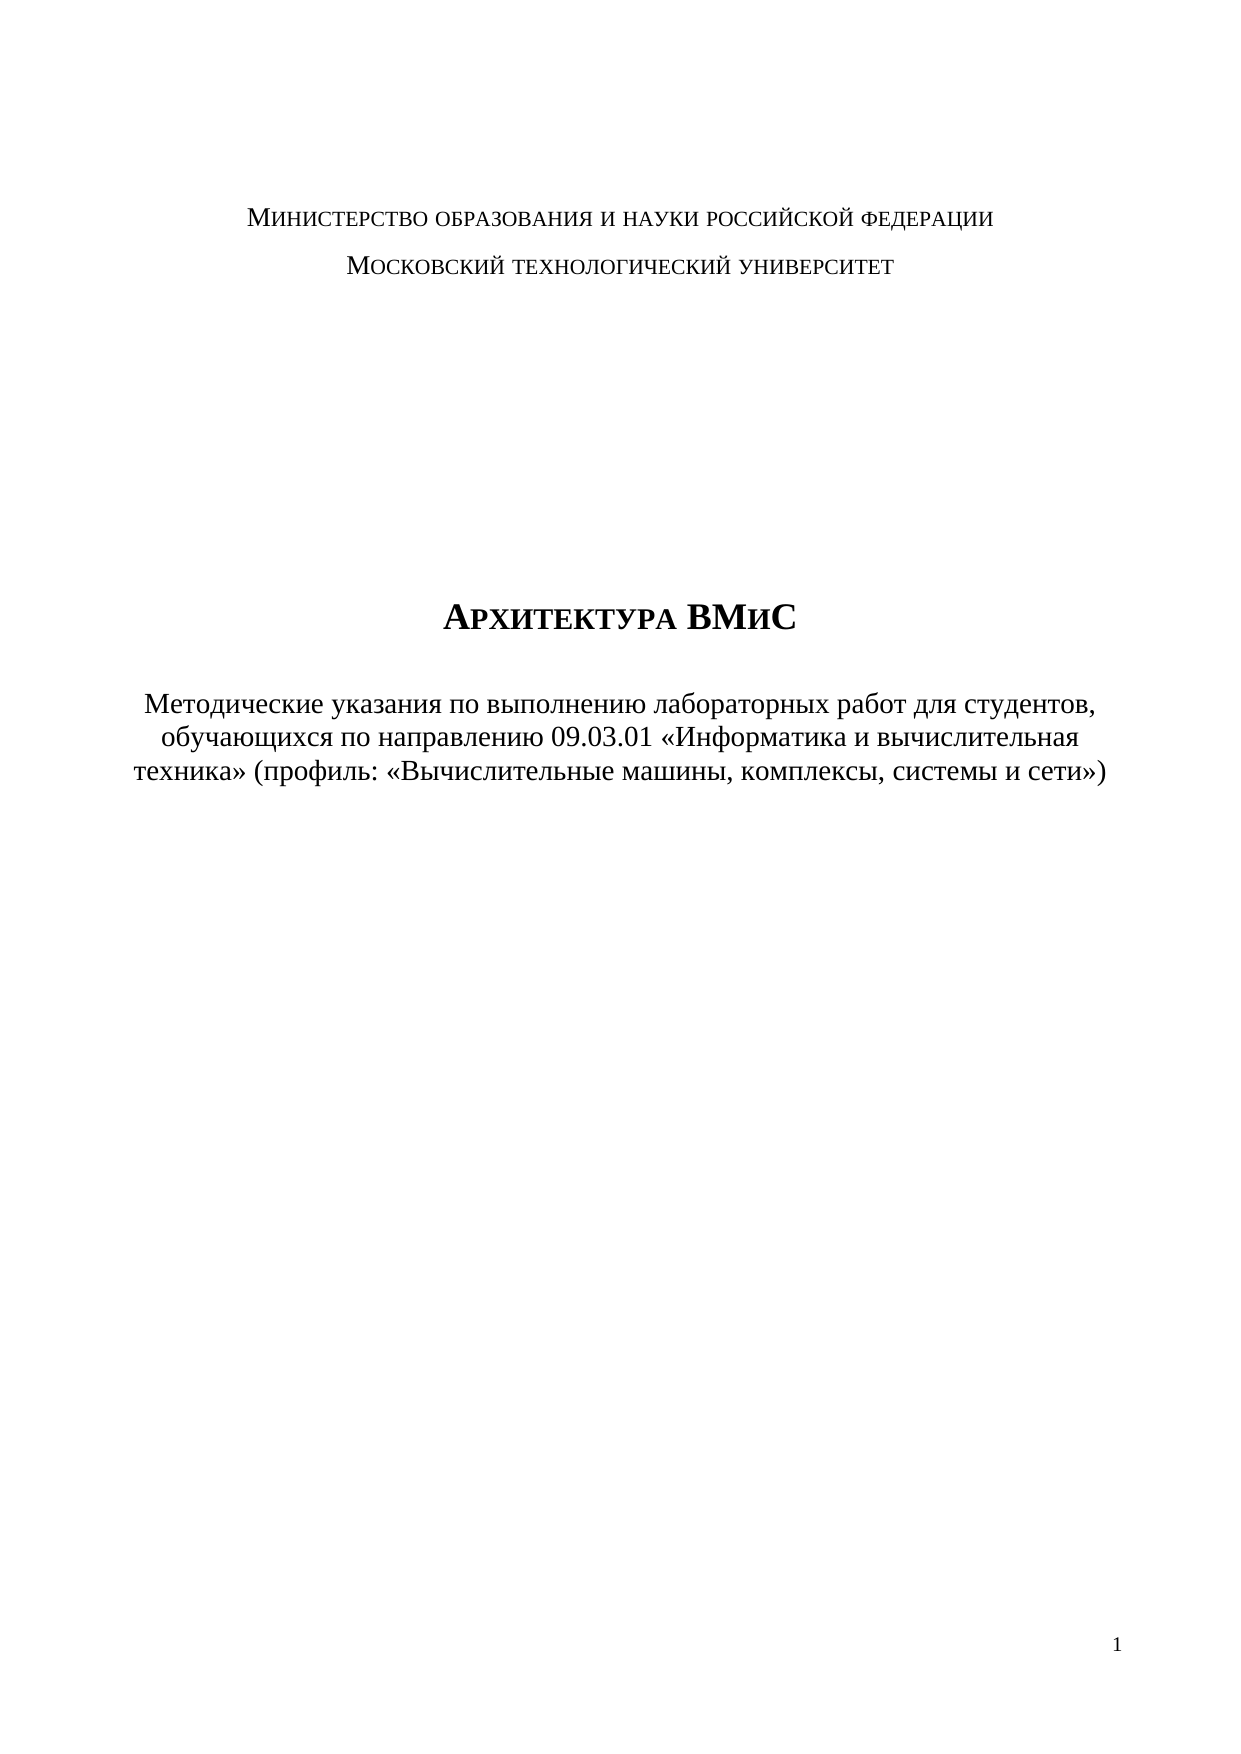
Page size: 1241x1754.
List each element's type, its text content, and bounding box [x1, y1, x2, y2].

text Архитектура ВМиС [118, 594, 1122, 638]
text Министерство образования и науки российской федерации [118, 201, 1122, 232]
text Методические указания по выполнению лабораторных работ для студентов, обучающихся по направлению 09.03.01 «Информатика и вычислительная техника» (профиль: «Вычислительные машины, комплексы, системы и сети») [118, 686, 1122, 786]
text Московский технологический университет [118, 249, 1122, 282]
